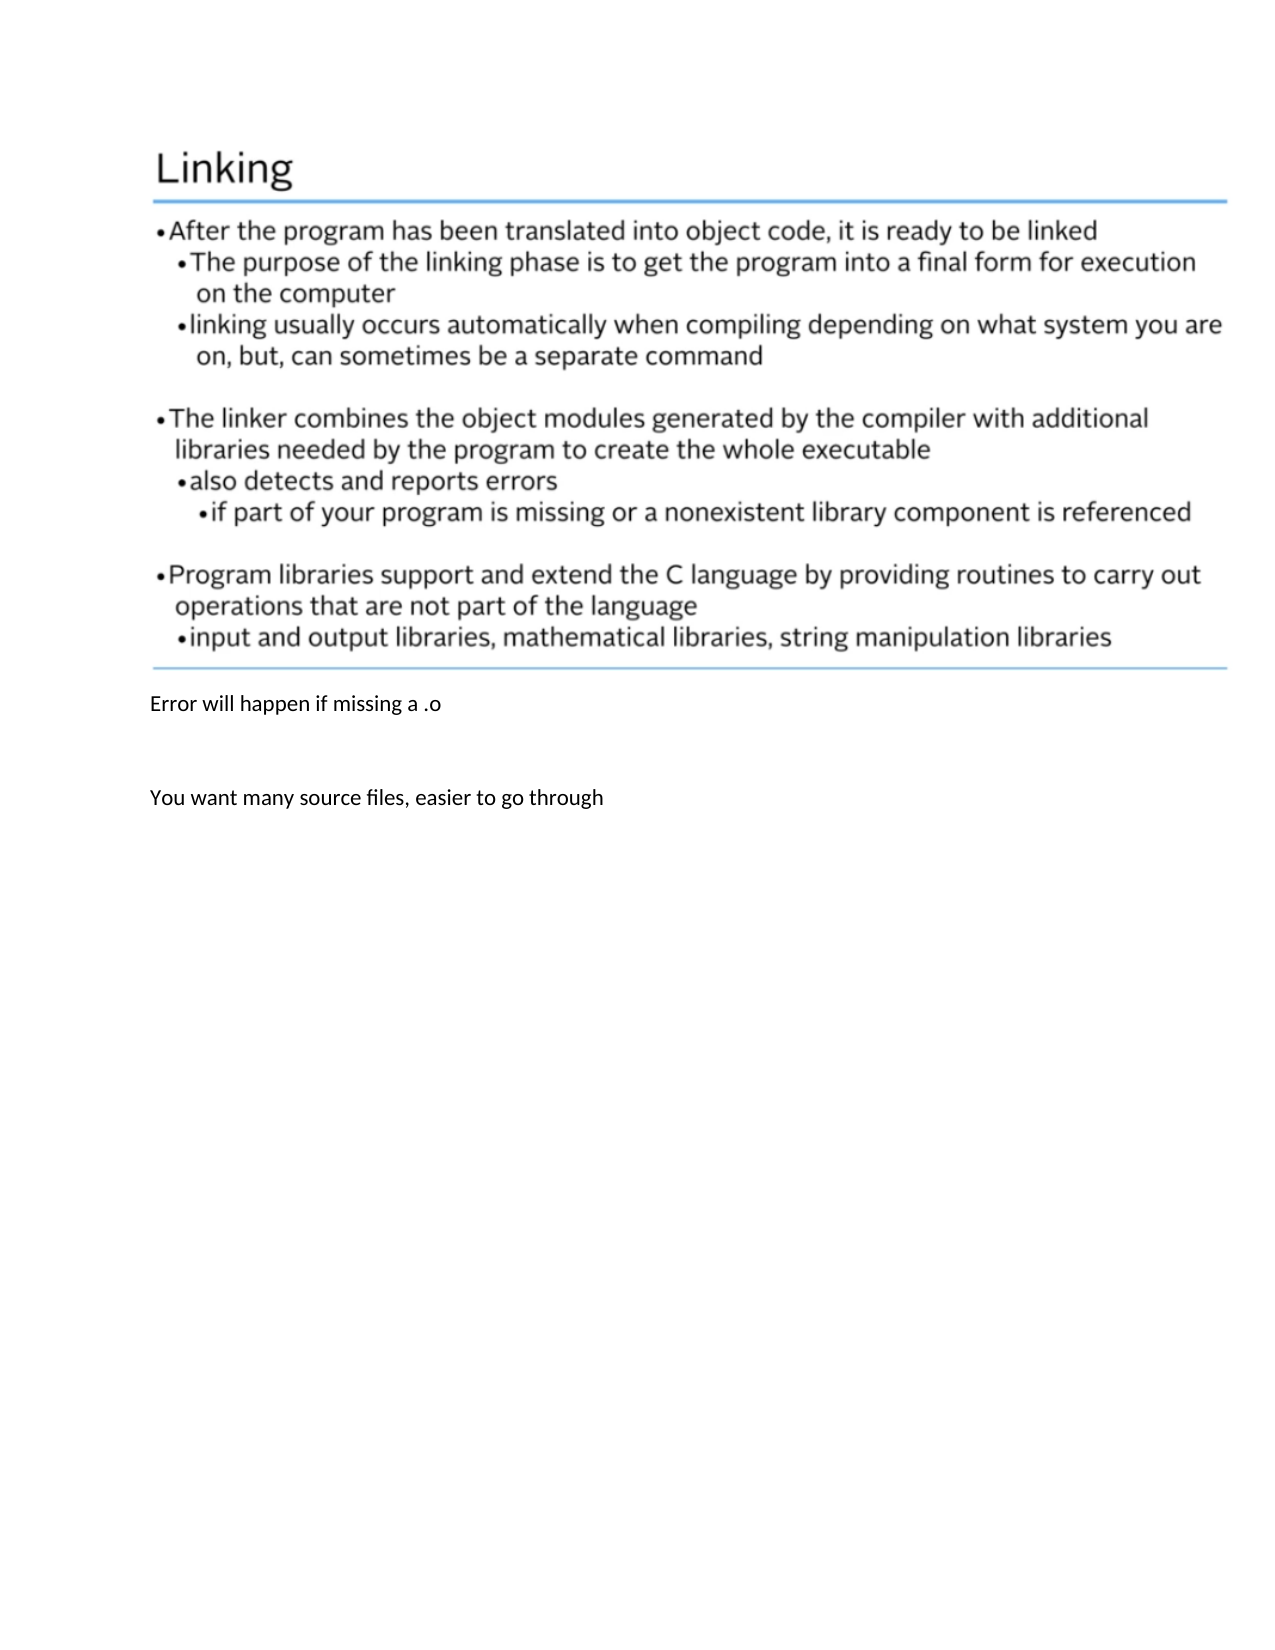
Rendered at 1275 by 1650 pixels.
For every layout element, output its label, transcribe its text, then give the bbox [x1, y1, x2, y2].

picture [150, 150, 1233, 671]
text You want many source files, easier to go through [150, 783, 1125, 811]
text Error will happen if missing a .o [150, 689, 1125, 717]
